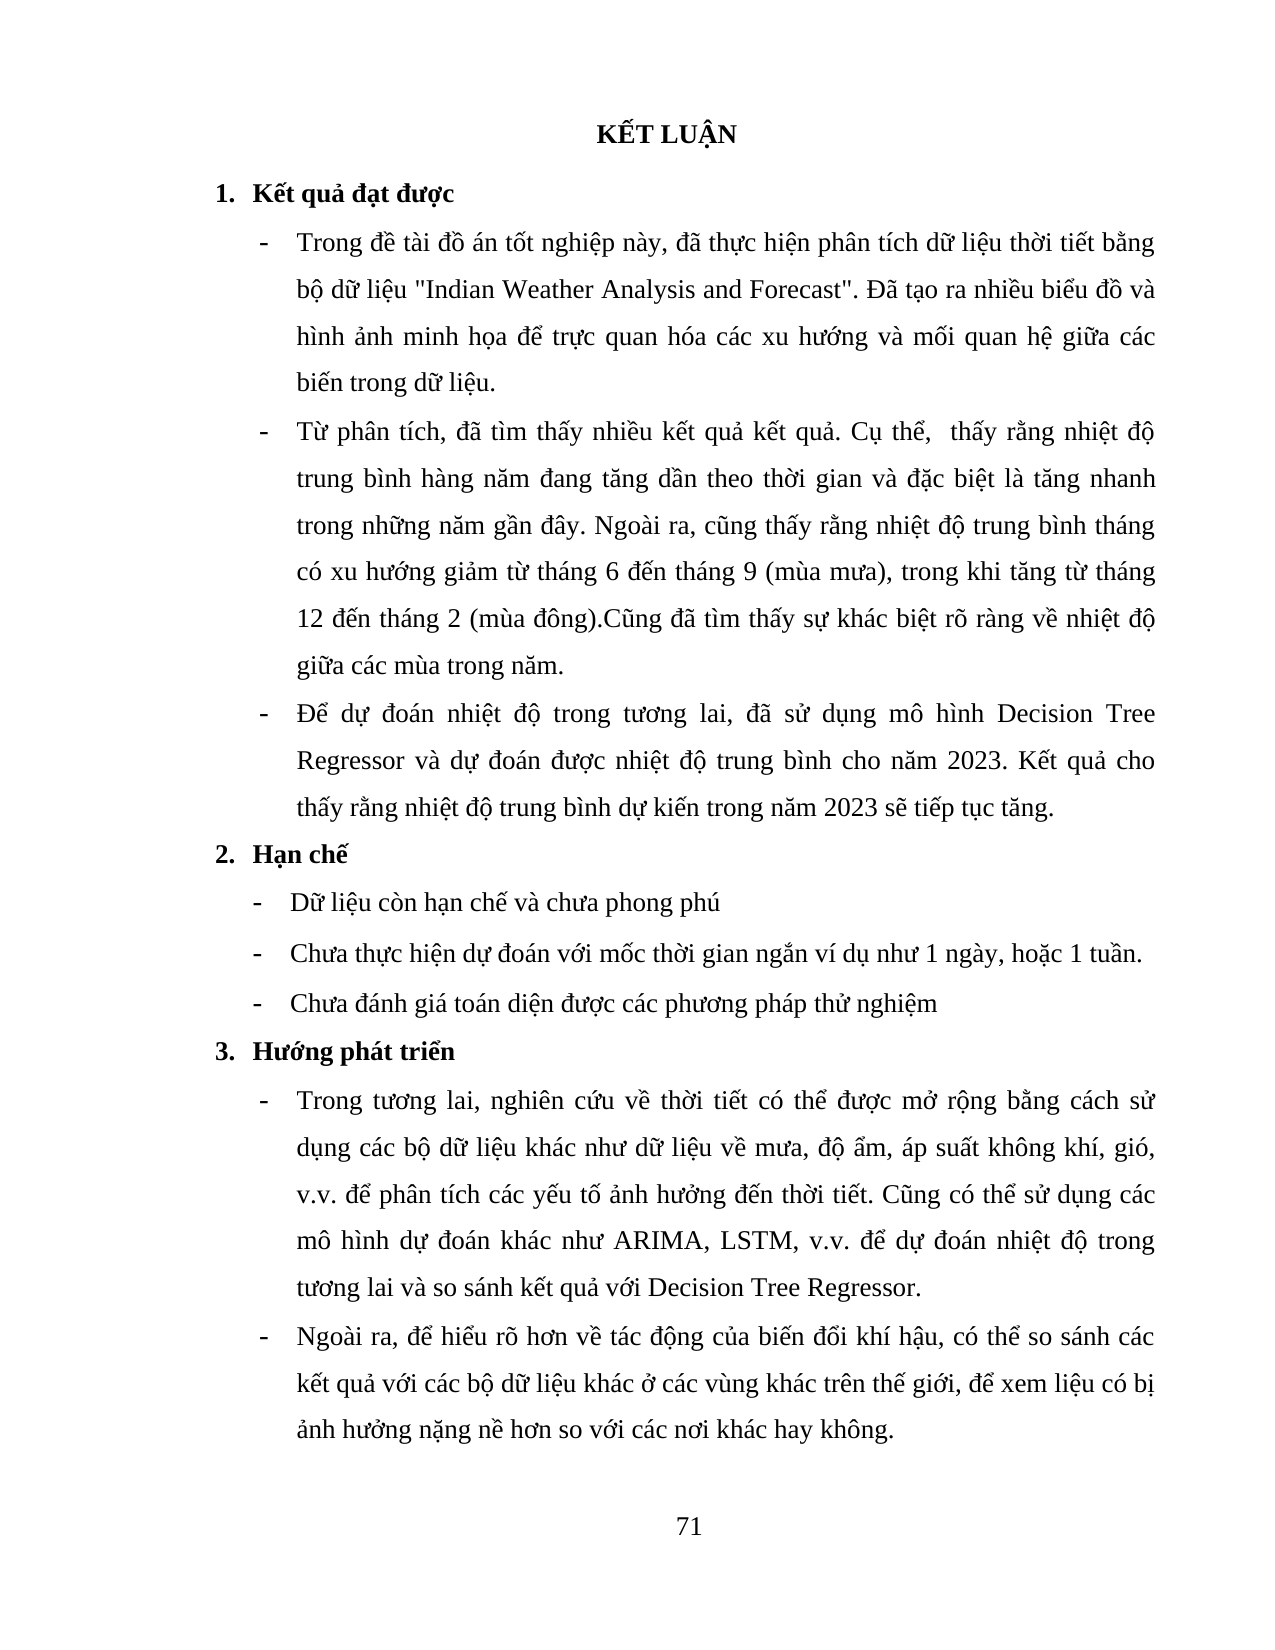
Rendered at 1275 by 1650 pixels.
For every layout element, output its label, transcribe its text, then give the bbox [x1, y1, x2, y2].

list Chưa đánh giá toán diện được các phương pháp thử nghiệm [252, 985, 1157, 1019]
list Từ phân tích, đã tìm thấy nhiều kết quả kết quả. Cụ thể, thấy rằng nhiệt độ trung bình hàng năm đang tăng dần theo thời gian và đặc biệt là tăng nhanh trong những năm gần đây. Ngoài ra, cũng thấy rằng nhiệt độ trung bình tháng có xu hướng giảm từ tháng 6 đến tháng 9 (mùa mưa), trong khi tăng từ tháng 12 đến tháng 2 (mùa đông).Cũng đã tìm thấy sự khác biệt rõ ràng về nhiệt độ giữa các mùa trong năm. [259, 413, 1157, 680]
list Hướng phát triển [215, 1035, 1157, 1067]
list Kết quả đạt được [215, 177, 1157, 208]
list Dữ liệu còn hạn chế và chưa phong phú [252, 884, 1157, 918]
list Chưa thực hiện dự đoán với mốc thời gian ngắn ví dụ như 1 ngày, hoặc 1 tuần. [252, 935, 1157, 968]
list Hạn chế [215, 838, 1157, 869]
list Để dự đoán nhiệt độ trong tương lai, đã sử dụng mô hình Decision Tree Regressor và dự đoán được nhiệt độ trung bình cho năm 2023. Kết quả cho thấy rằng nhiệt độ trung bình dự kiến trong năm 2023 sẽ tiếp tục tăng. [259, 695, 1157, 822]
list Trong tương lai, nghiên cứu về thời tiết có thể được mở rộng bằng cách sử dụng các bộ dữ liệu khác như dữ liệu về mưa, độ ẩm, áp suất không khí, gió, v.v. để phân tích các yếu tố ảnh hưởng đến thời tiết. Cũng có thể sử dụng các mô hình dự đoán khác như ARIMA, LSTM, v.v. để dự đoán nhiệt độ trong tương lai và so sánh kết quả với Decision Tree Regressor. [259, 1082, 1157, 1302]
subtitle KẾT LUẬN [177, 118, 1156, 149]
list Ngoài ra, để hiểu rõ hơn về tác động của biến đổi khí hậu, có thể so sánh các kết quả với các bộ dữ liệu khác ở các vùng khác trên thế giới, để xem liệu có bị ảnh hưởng nặng nề hơn so với các nơi khác hay không. [259, 1318, 1157, 1445]
list Trong đề tài đồ án tốt nghiệp này, đã thực hiện phân tích dữ liệu thời tiết bằng bộ dữ liệu "Indian Weather Analysis and Forecast". Đã tạo ra nhiều biểu đồ và hình ảnh minh họa để trực quan hóa các xu hướng và mối quan hệ giữa các biến trong dữ liệu. [259, 224, 1157, 397]
